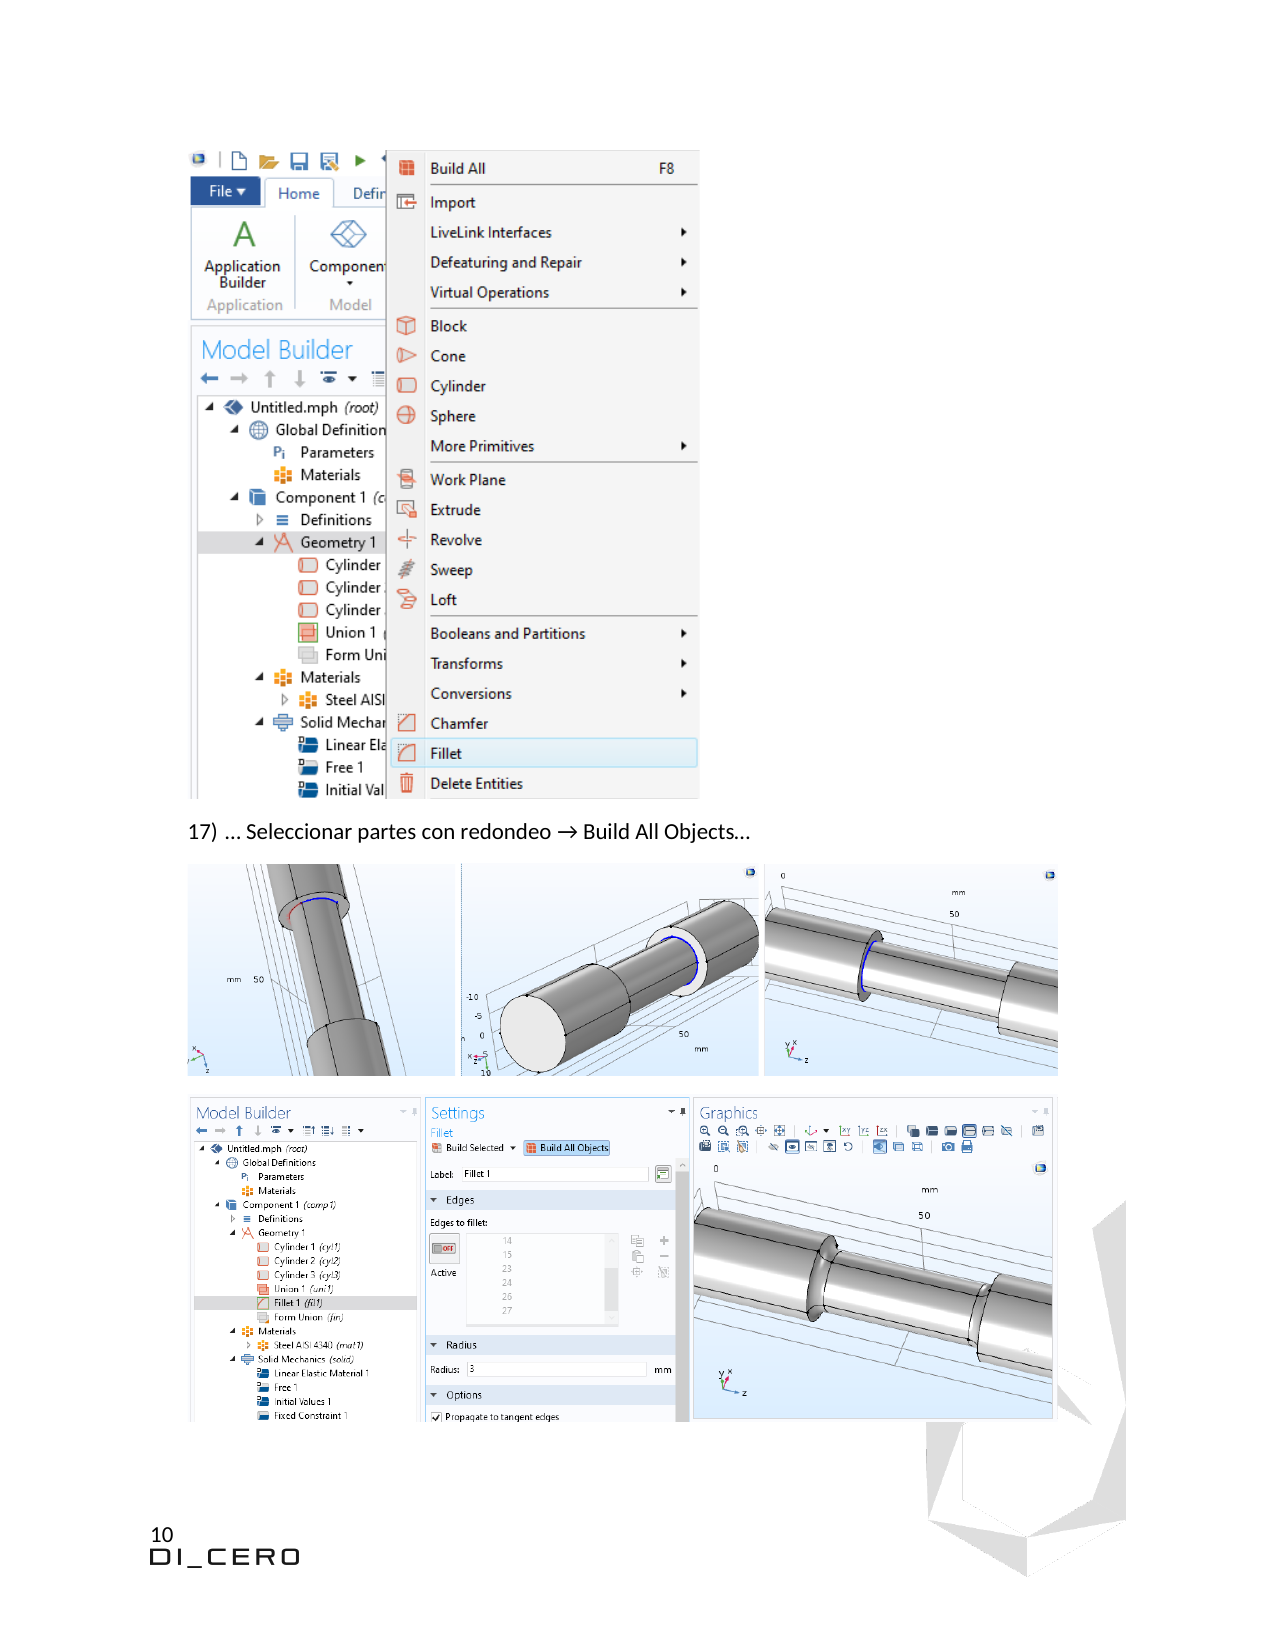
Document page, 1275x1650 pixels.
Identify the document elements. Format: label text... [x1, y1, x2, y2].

picture [187, 864, 456, 1076]
picture [187, 150, 700, 799]
picture [150, 1548, 299, 1568]
picture [460, 863, 759, 1076]
list … Seleccionar partes con redondeo → Build All Objects… [187, 817, 1125, 845]
picture [763, 864, 1058, 1076]
picture [187, 1094, 1126, 1577]
